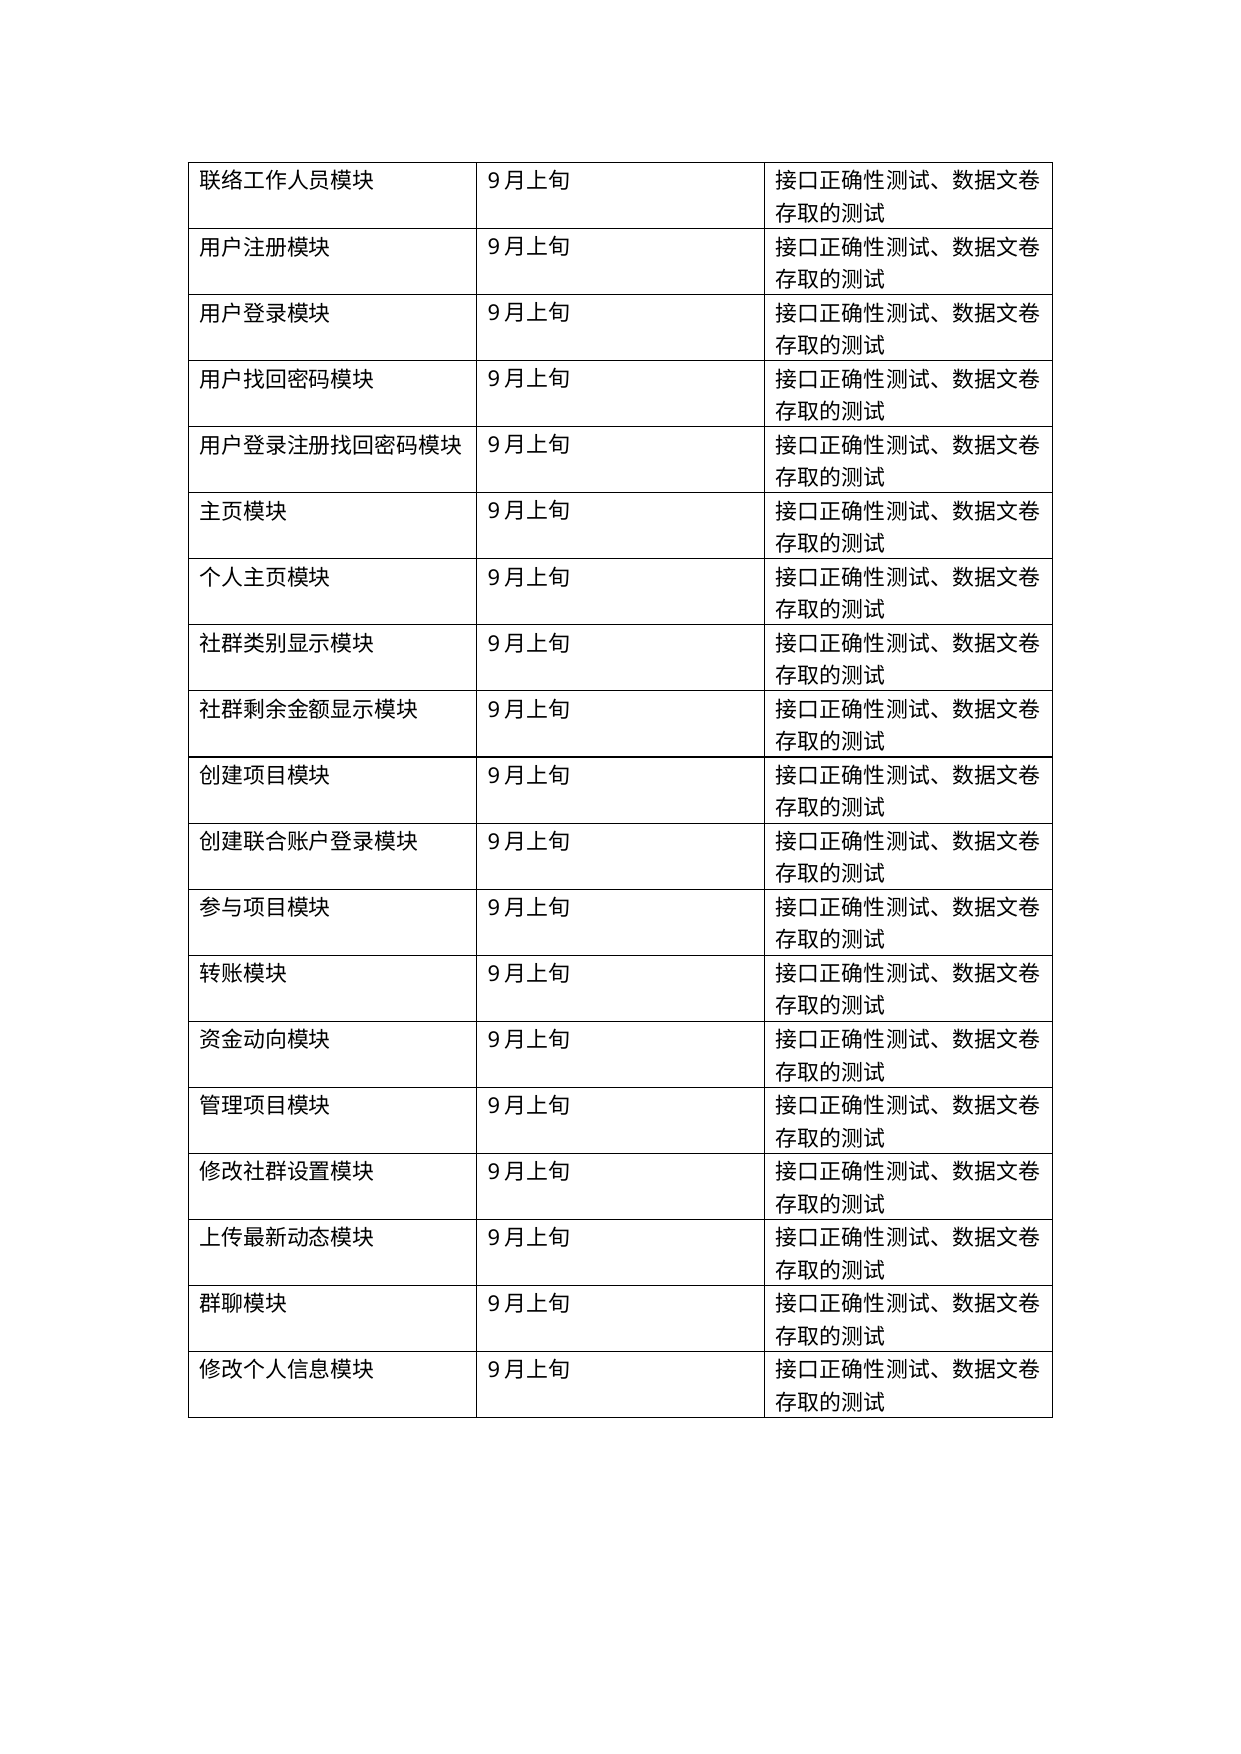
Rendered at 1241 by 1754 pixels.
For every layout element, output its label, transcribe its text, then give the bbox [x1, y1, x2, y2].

table_cell 联络工作人员模块 [189, 163, 476, 228]
table_cell 接口正确性测试、数据文卷存取的测试 [765, 559, 1052, 624]
table_cell 9月上旬 [477, 493, 764, 558]
table_cell 接口正确性测试、数据文卷存取的测试 [765, 361, 1052, 426]
table_cell 接口正确性测试、数据文卷存取的测试 [765, 625, 1052, 690]
table_cell 9月上旬 [477, 625, 764, 690]
table_cell 修改个人信息模块 [189, 1352, 476, 1417]
table_cell 9月上旬 [477, 1286, 764, 1351]
table_cell 接口正确性测试、数据文卷存取的测试 [765, 758, 1052, 822]
table_cell 个人主页模块 [189, 559, 476, 624]
table_cell 上传最新动态模块 [189, 1220, 476, 1285]
table_cell 修改社群设置模块 [189, 1154, 476, 1219]
table_cell 创建联合账户登录模块 [189, 824, 476, 888]
table_cell 9月上旬 [477, 295, 764, 360]
table_cell 接口正确性测试、数据文卷存取的测试 [765, 691, 1052, 756]
table_cell 接口正确性测试、数据文卷存取的测试 [765, 427, 1052, 492]
table_cell 9月上旬 [477, 1220, 764, 1285]
table_cell 社群剩余金额显示模块 [189, 691, 476, 756]
table_cell 用户登录注册找回密码模块 [189, 427, 476, 492]
table_cell 管理项目模块 [189, 1088, 476, 1153]
table_cell 9月上旬 [477, 956, 764, 1021]
table_cell 9月上旬 [477, 163, 764, 228]
table_cell 用户找回密码模块 [189, 361, 476, 426]
table_cell 主页模块 [189, 493, 476, 558]
table_cell 接口正确性测试、数据文卷存取的测试 [765, 163, 1052, 228]
table_cell 9月上旬 [477, 559, 764, 624]
table_cell 接口正确性测试、数据文卷存取的测试 [765, 295, 1052, 360]
table_cell 接口正确性测试、数据文卷存取的测试 [765, 1352, 1052, 1417]
table_cell 9月上旬 [477, 361, 764, 426]
table_cell 接口正确性测试、数据文卷存取的测试 [765, 824, 1052, 888]
table_cell 接口正确性测试、数据文卷存取的测试 [765, 956, 1052, 1021]
table_cell 接口正确性测试、数据文卷存取的测试 [765, 493, 1052, 558]
table_cell 用户登录模块 [189, 295, 476, 360]
table_cell 9月上旬 [477, 1154, 764, 1219]
table_cell 接口正确性测试、数据文卷存取的测试 [765, 1022, 1052, 1087]
table_cell 接口正确性测试、数据文卷存取的测试 [765, 229, 1052, 294]
table_cell 社群类别显示模块 [189, 625, 476, 690]
table_cell 9月上旬 [477, 1088, 764, 1153]
table_cell 转账模块 [189, 956, 476, 1021]
table_cell 接口正确性测试、数据文卷存取的测试 [765, 1088, 1052, 1153]
table_cell 接口正确性测试、数据文卷存取的测试 [765, 1220, 1052, 1285]
table_cell 接口正确性测试、数据文卷存取的测试 [765, 890, 1052, 954]
table_cell 群聊模块 [189, 1286, 476, 1351]
table_cell 接口正确性测试、数据文卷存取的测试 [765, 1286, 1052, 1351]
table_cell 接口正确性测试、数据文卷存取的测试 [765, 1154, 1052, 1219]
table_cell 创建项目模块 [189, 758, 476, 822]
table_cell 9月上旬 [477, 229, 764, 294]
table_cell 参与项目模块 [189, 890, 476, 954]
table_cell 9月上旬 [477, 691, 764, 756]
table_cell 9月上旬 [477, 890, 764, 954]
table_cell 用户注册模块 [189, 229, 476, 294]
table_cell 9月上旬 [477, 1022, 764, 1087]
table_cell 9月上旬 [477, 1352, 764, 1417]
table_cell 9月上旬 [477, 824, 764, 888]
table_cell 资金动向模块 [189, 1022, 476, 1087]
table_cell 9月上旬 [477, 427, 764, 492]
table_cell 9月上旬 [477, 758, 764, 822]
